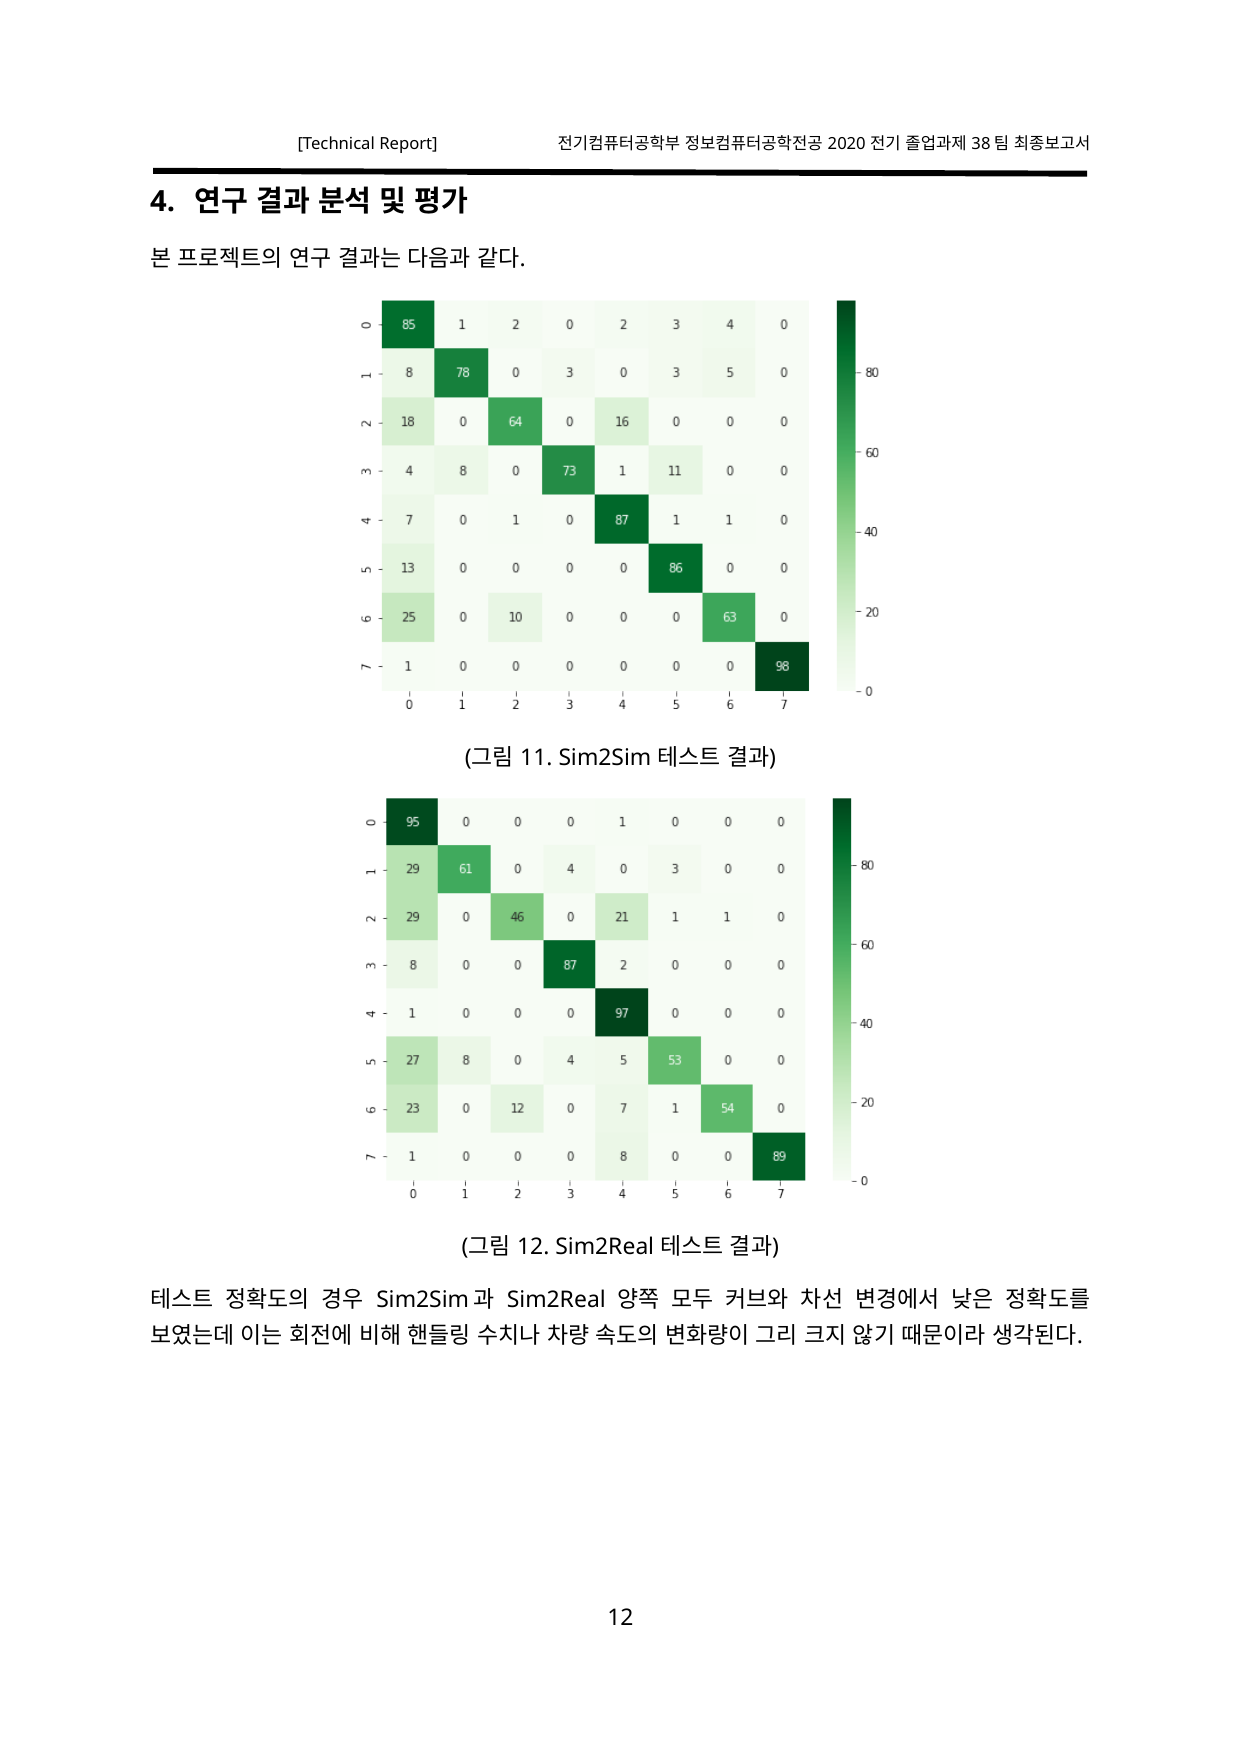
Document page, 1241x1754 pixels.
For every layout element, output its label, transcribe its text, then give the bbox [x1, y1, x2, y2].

subtitle 연구 결과 분석 및 평가 [150, 177, 1090, 219]
picture [358, 791, 882, 1209]
text (그림 11. Sim2Sim 테스트 결과) [150, 738, 1090, 772]
text (그림 12. Sim2Real 테스트 결과) [150, 1228, 1090, 1262]
text 본 프로젝트의 연구 결과는 다음과 같다. [150, 239, 1090, 273]
picture [353, 292, 887, 720]
text 테스트 정확도의 경우 Sim2Sim과 Sim2Real 양쪽 모두 커브와 차선 변경에서 낮은 정확도를 보였는데 이는 회전에 비해 핸들링 수치나 차량 속도의 변화량이 그리 크지 않기 때문이라 생각된다. [150, 1281, 1090, 1350]
